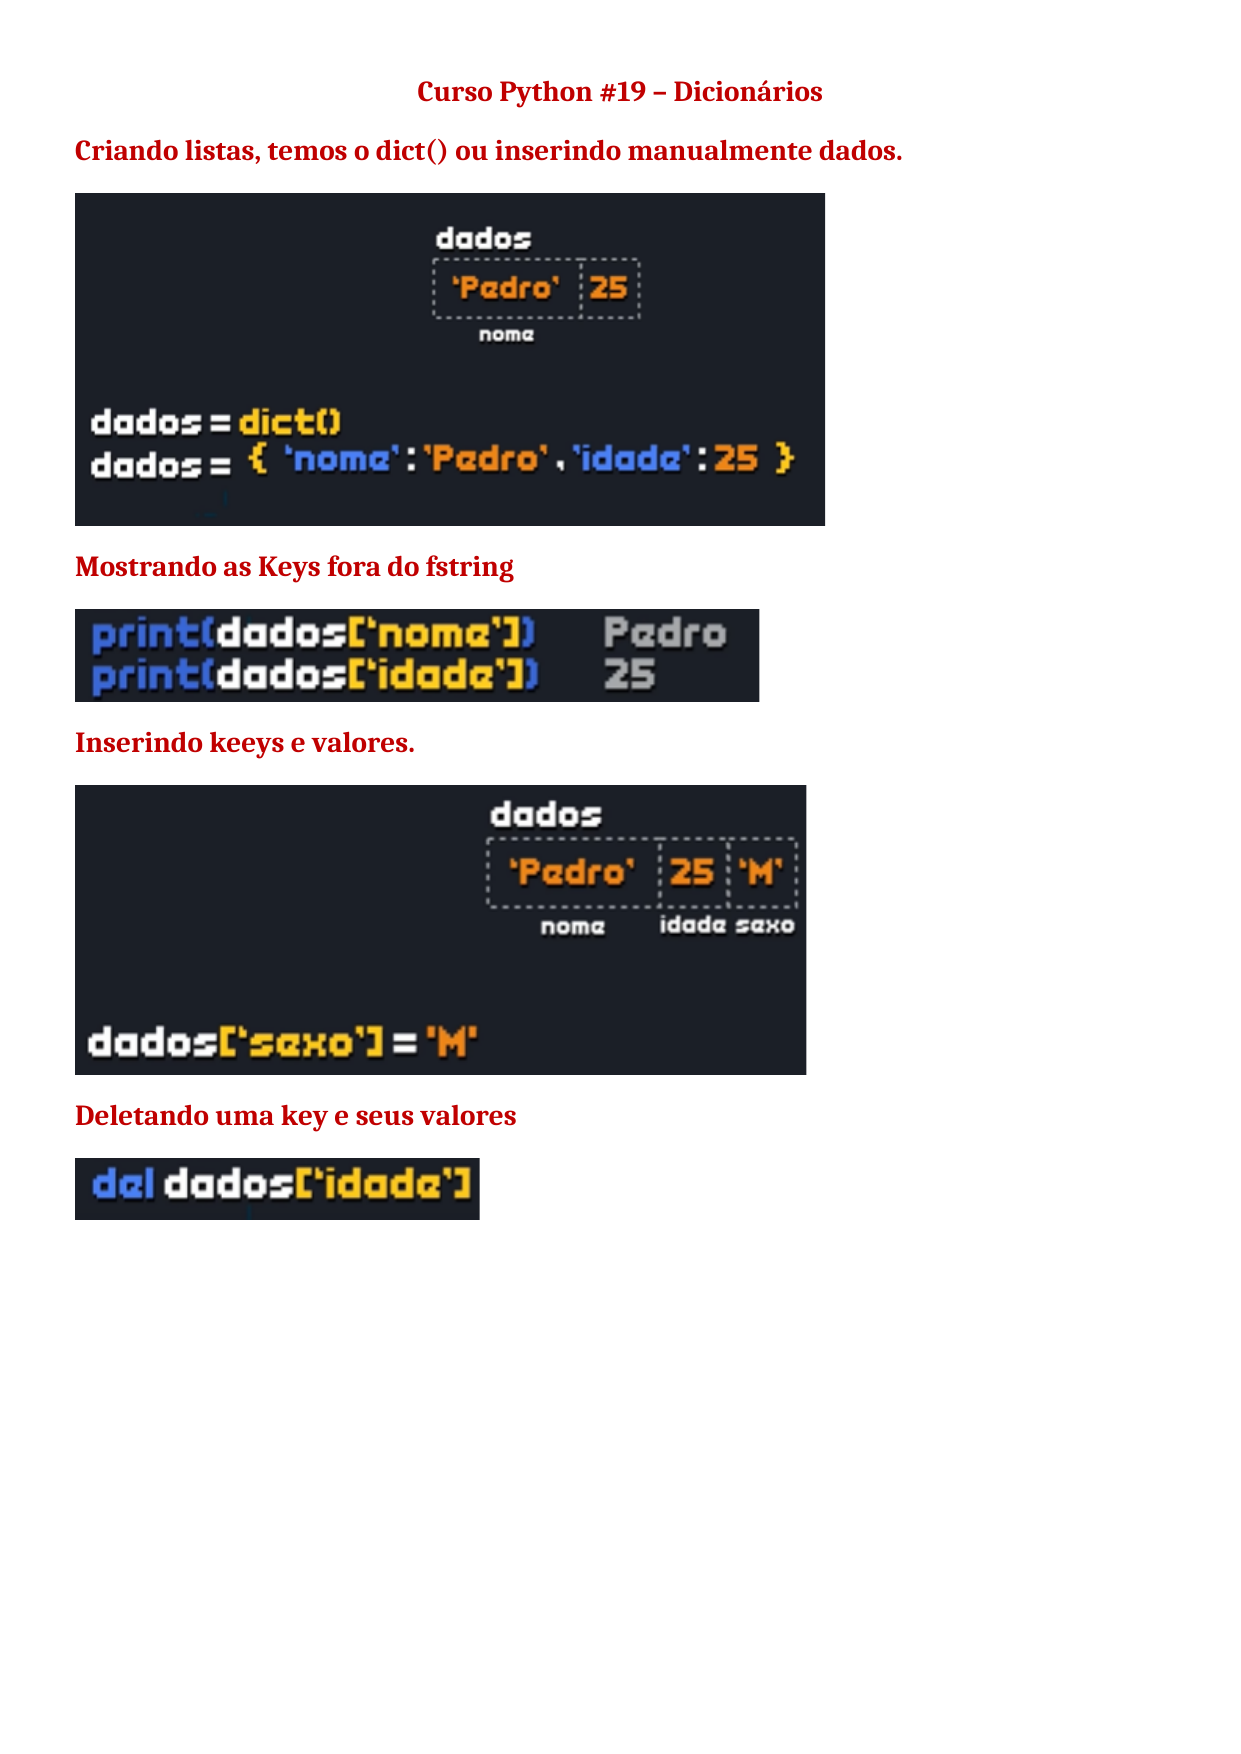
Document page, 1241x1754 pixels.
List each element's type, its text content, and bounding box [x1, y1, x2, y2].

picture [75, 193, 826, 526]
text Curso Python #19 – Dicionários [75, 75, 1165, 108]
text Deletando uma key e seus valores [75, 1099, 1165, 1133]
text Mostrando as Keys fora do fstring [75, 550, 1165, 583]
picture [75, 609, 760, 702]
picture [75, 1158, 480, 1220]
text Inserindo keeys e valores. [75, 726, 1165, 760]
picture [75, 785, 807, 1075]
text Criando listas, temos o dict() ou inserindo manualmente dados. [75, 134, 1165, 168]
